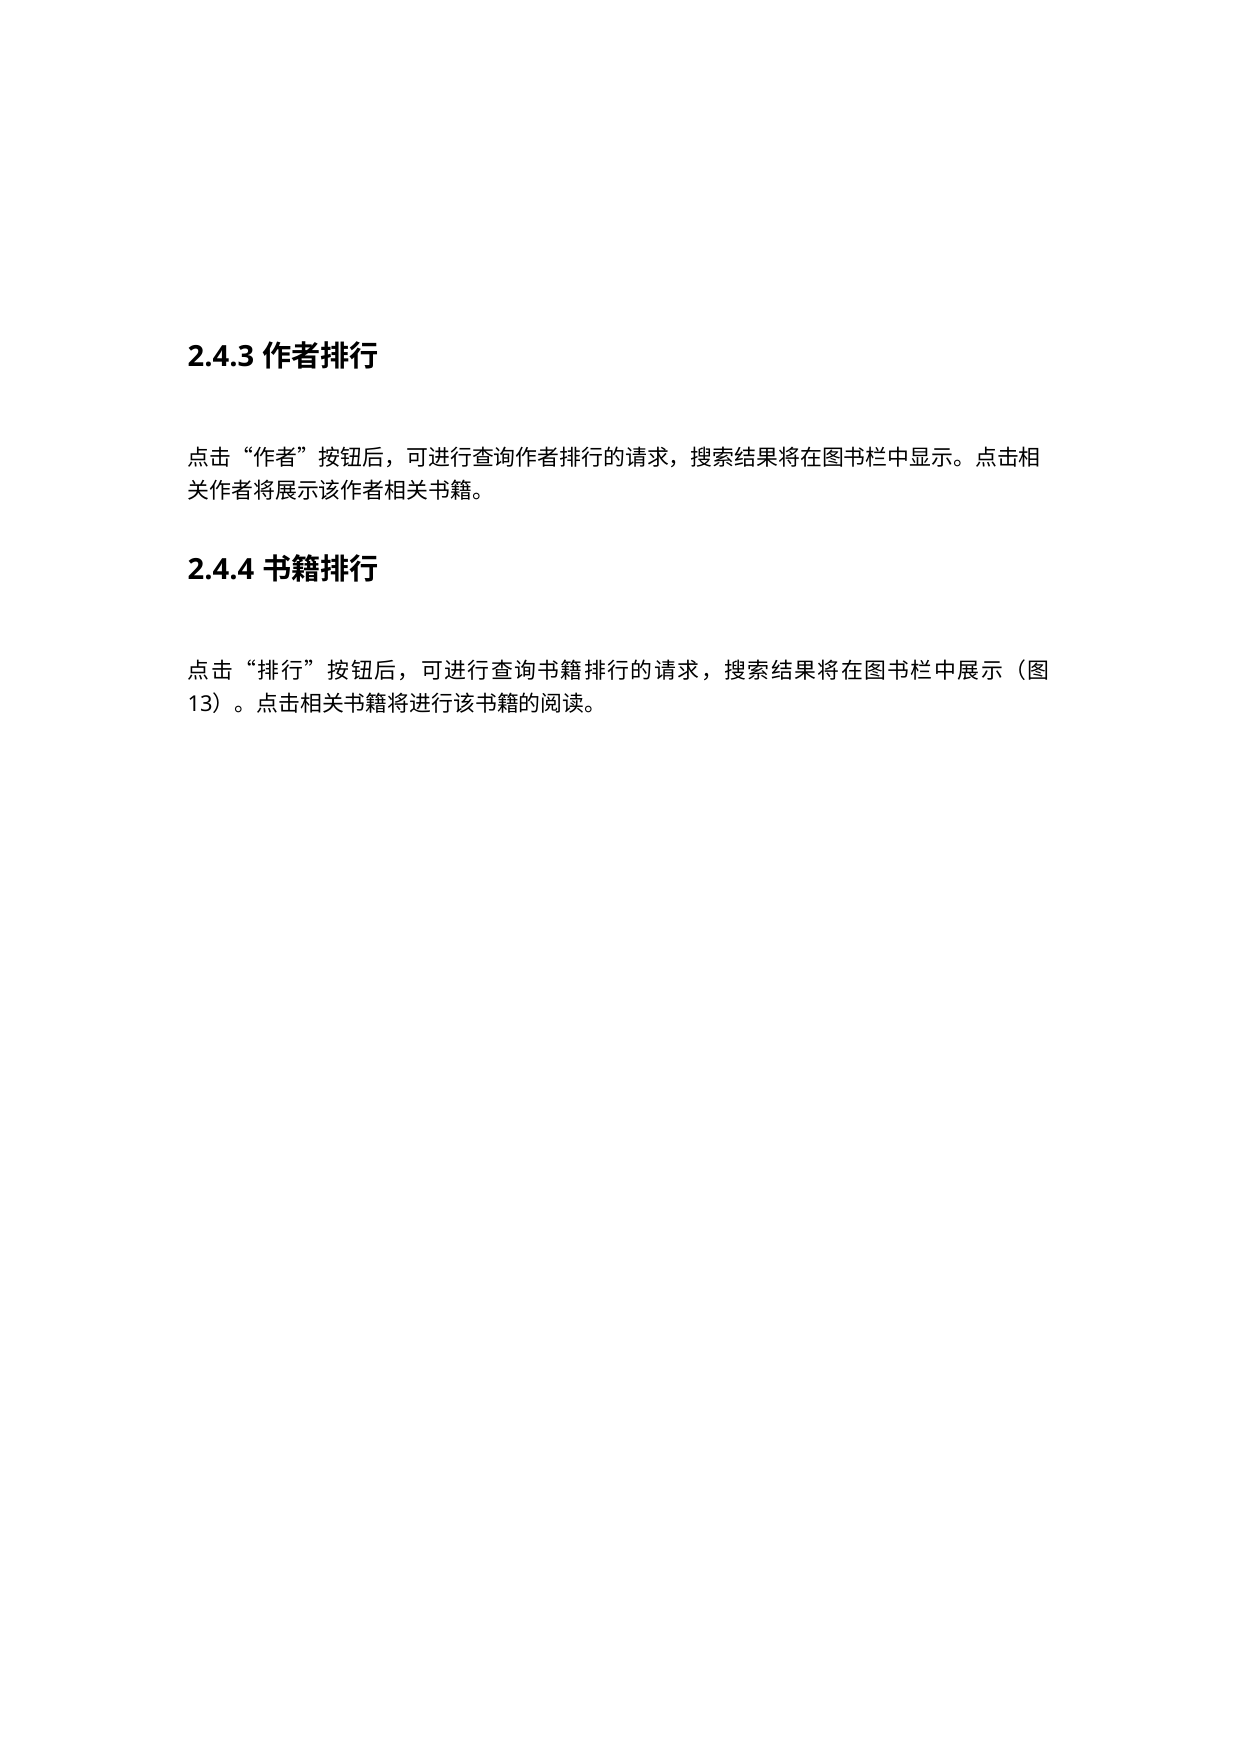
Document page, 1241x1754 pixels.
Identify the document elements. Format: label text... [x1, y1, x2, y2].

text 点击“作者”按钮后，可进行查询作者排行的请求，搜索结果将在图书栏中显示。点击相关作者将展示该作者相关书籍。 [187, 440, 1053, 505]
subtitle 2.4.4 书籍排行 [187, 534, 1053, 599]
text 点击“排行”按钮后，可进行查询书籍排行的请求，搜索结果将在图书栏中展示（图13）。点击相关书籍将进行该书籍的阅读。 [187, 653, 1053, 718]
subtitle 2.4.3 作者排行 [187, 321, 1053, 386]
